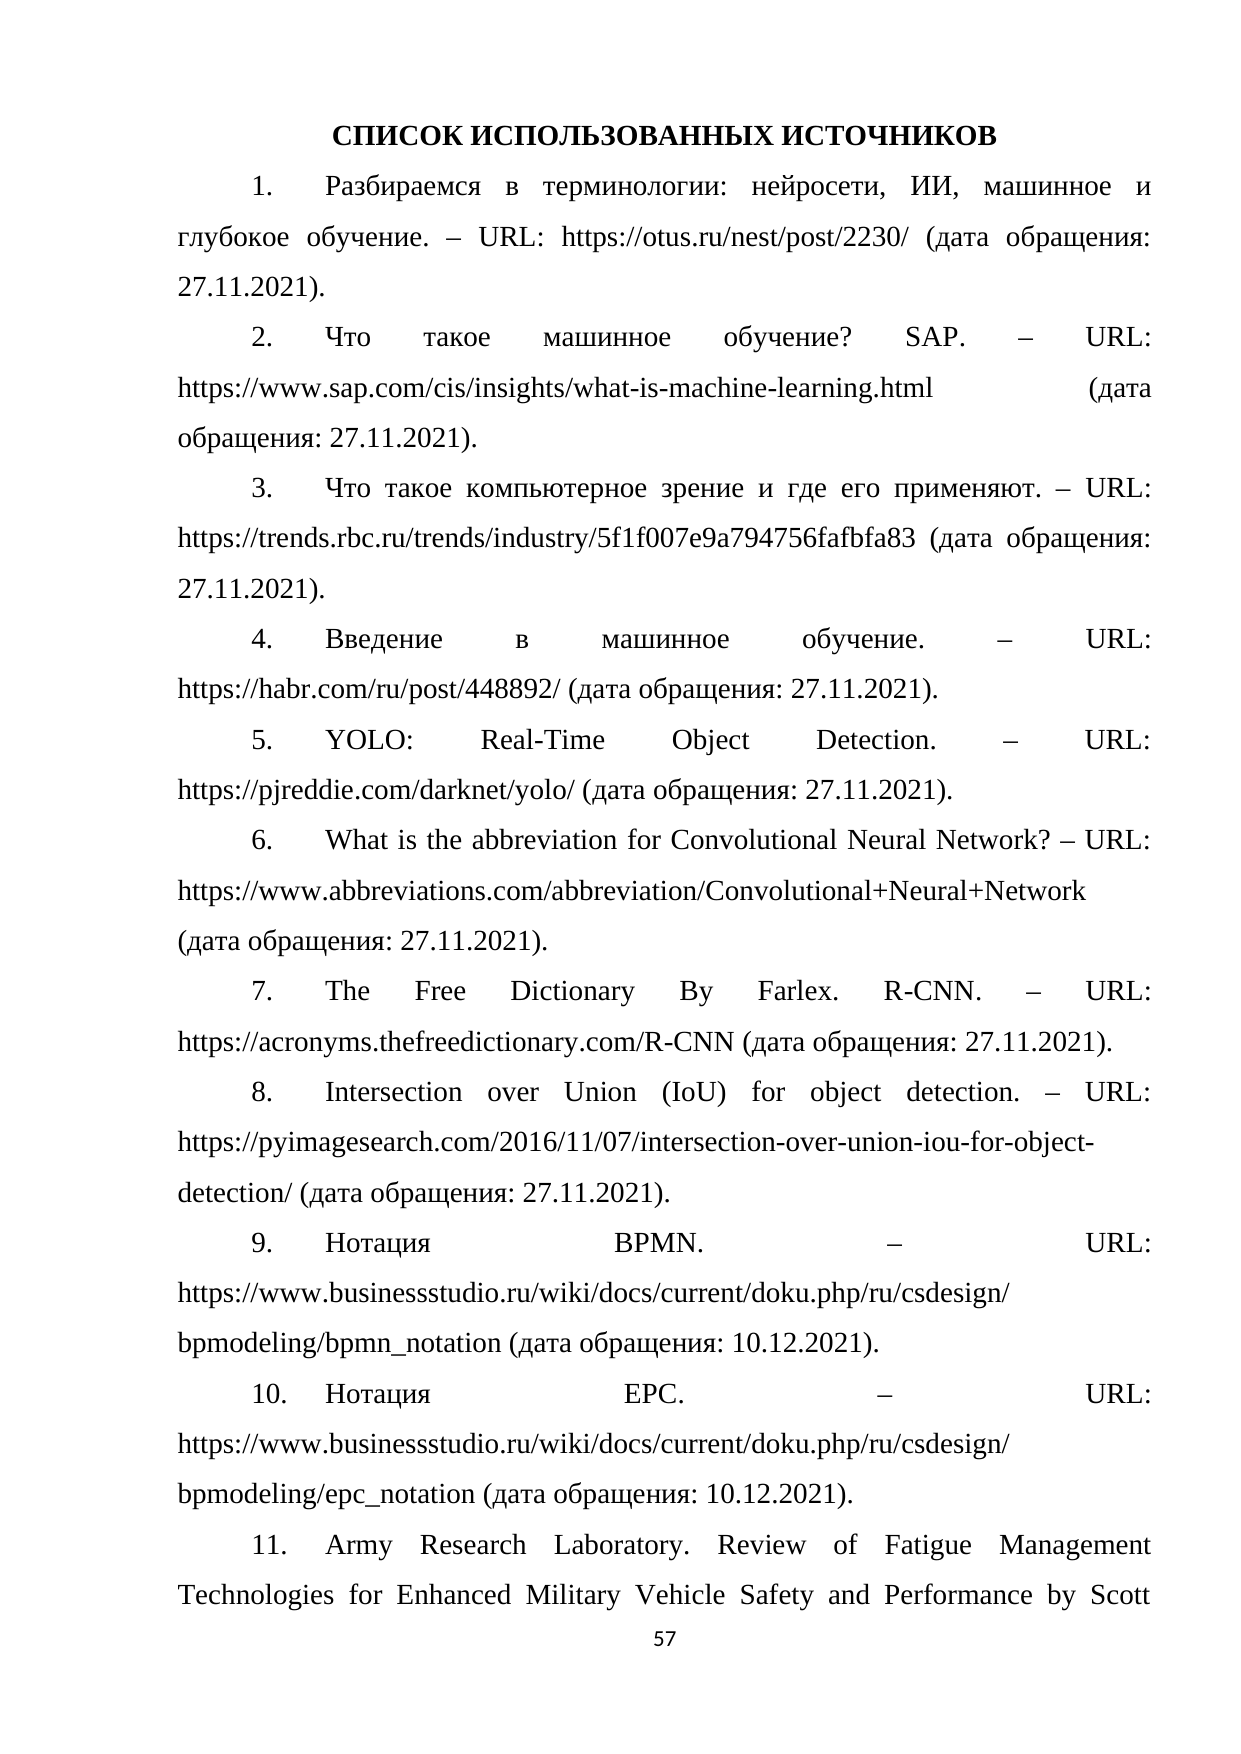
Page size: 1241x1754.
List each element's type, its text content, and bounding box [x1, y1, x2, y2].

list Что такое компьютерное зрение и где его применяют. – URL: https://trends.rbc.ru/trends/industry/5f1f007e9a794756fafbfa83 (дата обращения: 27.11.2021). [177, 470, 1152, 604]
list The Free Dictionary By Farlex. R-CNN. – URL: https://acronyms.thefreedictionary.com/R-CNN (дата обращения: 27.11.2021). [177, 973, 1152, 1057]
list YOLO: Real-Time Object Detection. – URL: https://pjreddie.com/darknet/yolo/ (дата обращения: 27.11.2021). [177, 722, 1152, 806]
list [177, 1527, 1152, 1611]
list Разбираемся в терминологии: нейросети, ИИ, машинное и глубокое обучение. – URL: https://otus.ru/nest/post/2230/ (дата обращения: 27.11.2021). [177, 168, 1152, 303]
list Что такое машинное обучение? SAP. – URL: https://www.sap.com/cis/insights/what-is-machine-learning.html (дата обращения: 27.11.2021). [177, 319, 1152, 453]
list What is the abbreviation for Convolutional Neural Network? – URL: https://www.abbreviations.com/abbreviation/Convolutional+Neural+Network (дата обращения: 27.11.2021). [177, 822, 1152, 957]
list Intersection over Union (IoU) for object detection. – URL: https://pyimagesearch.com/2016/11/07/intersection-over-union-iou-for-object-detection/ (дата обращения: 27.11.2021). [177, 1074, 1152, 1208]
subtitle СПИСОК ИСПОЛЬЗОВАННЫХ ИСТОЧНИКОВ [177, 118, 1152, 152]
list Введение в машинное обучение. – URL: https://habr.com/ru/post/448892/ (дата обращения: 27.11.2021). [177, 621, 1152, 705]
list Нотация EPC. – URL: https://www.businessstudio.ru/wiki/docs/current/doku.php/ru/csdesign/bpmodeling/epc_notation (дата обращения: 10.12.2021). [177, 1376, 1152, 1510]
list Нотация BPMN. – URL: https://www.businessstudio.ru/wiki/docs/current/doku.php/ru/csdesign/bpmodeling/bpmn_notation (дата обращения: 10.12.2021). [177, 1225, 1152, 1359]
